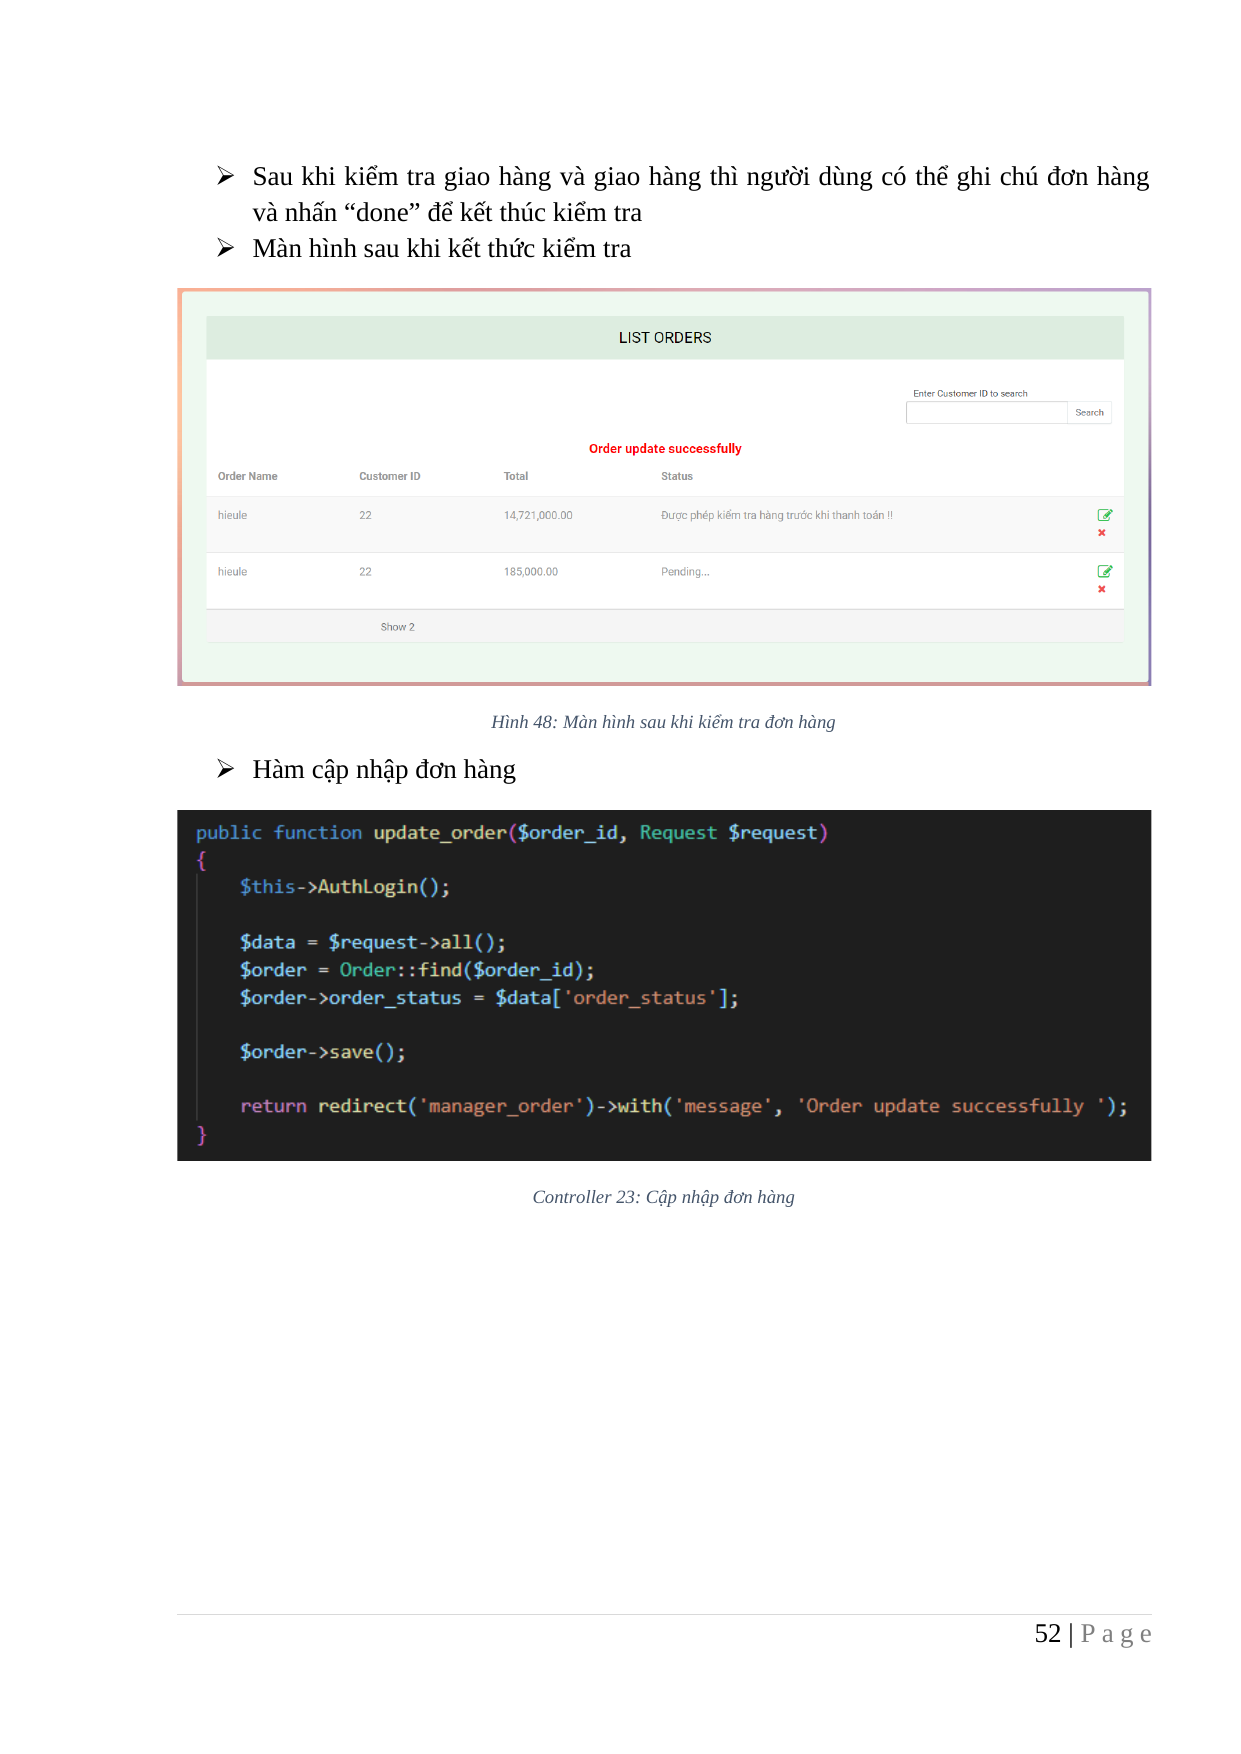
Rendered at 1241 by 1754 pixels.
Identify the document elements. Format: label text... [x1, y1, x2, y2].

list Hàm cập nhập đơn hàng [215, 753, 1152, 785]
text Controller 23: Cập nhập đơn hàng [177, 1186, 1152, 1207]
text Hình 48: Màn hình sau khi kiểm tra đơn hàng [177, 711, 1152, 733]
list Màn hình sau khi kết thức kiểm tra [215, 232, 1152, 263]
list Sau khi kiểm tra giao hàng và giao hàng thì người dùng có thể ghi chú đơn hàng và nhấn “done” để kết thúc kiểm tra [215, 161, 1152, 227]
picture [177, 288, 1152, 686]
picture [177, 810, 1152, 1161]
